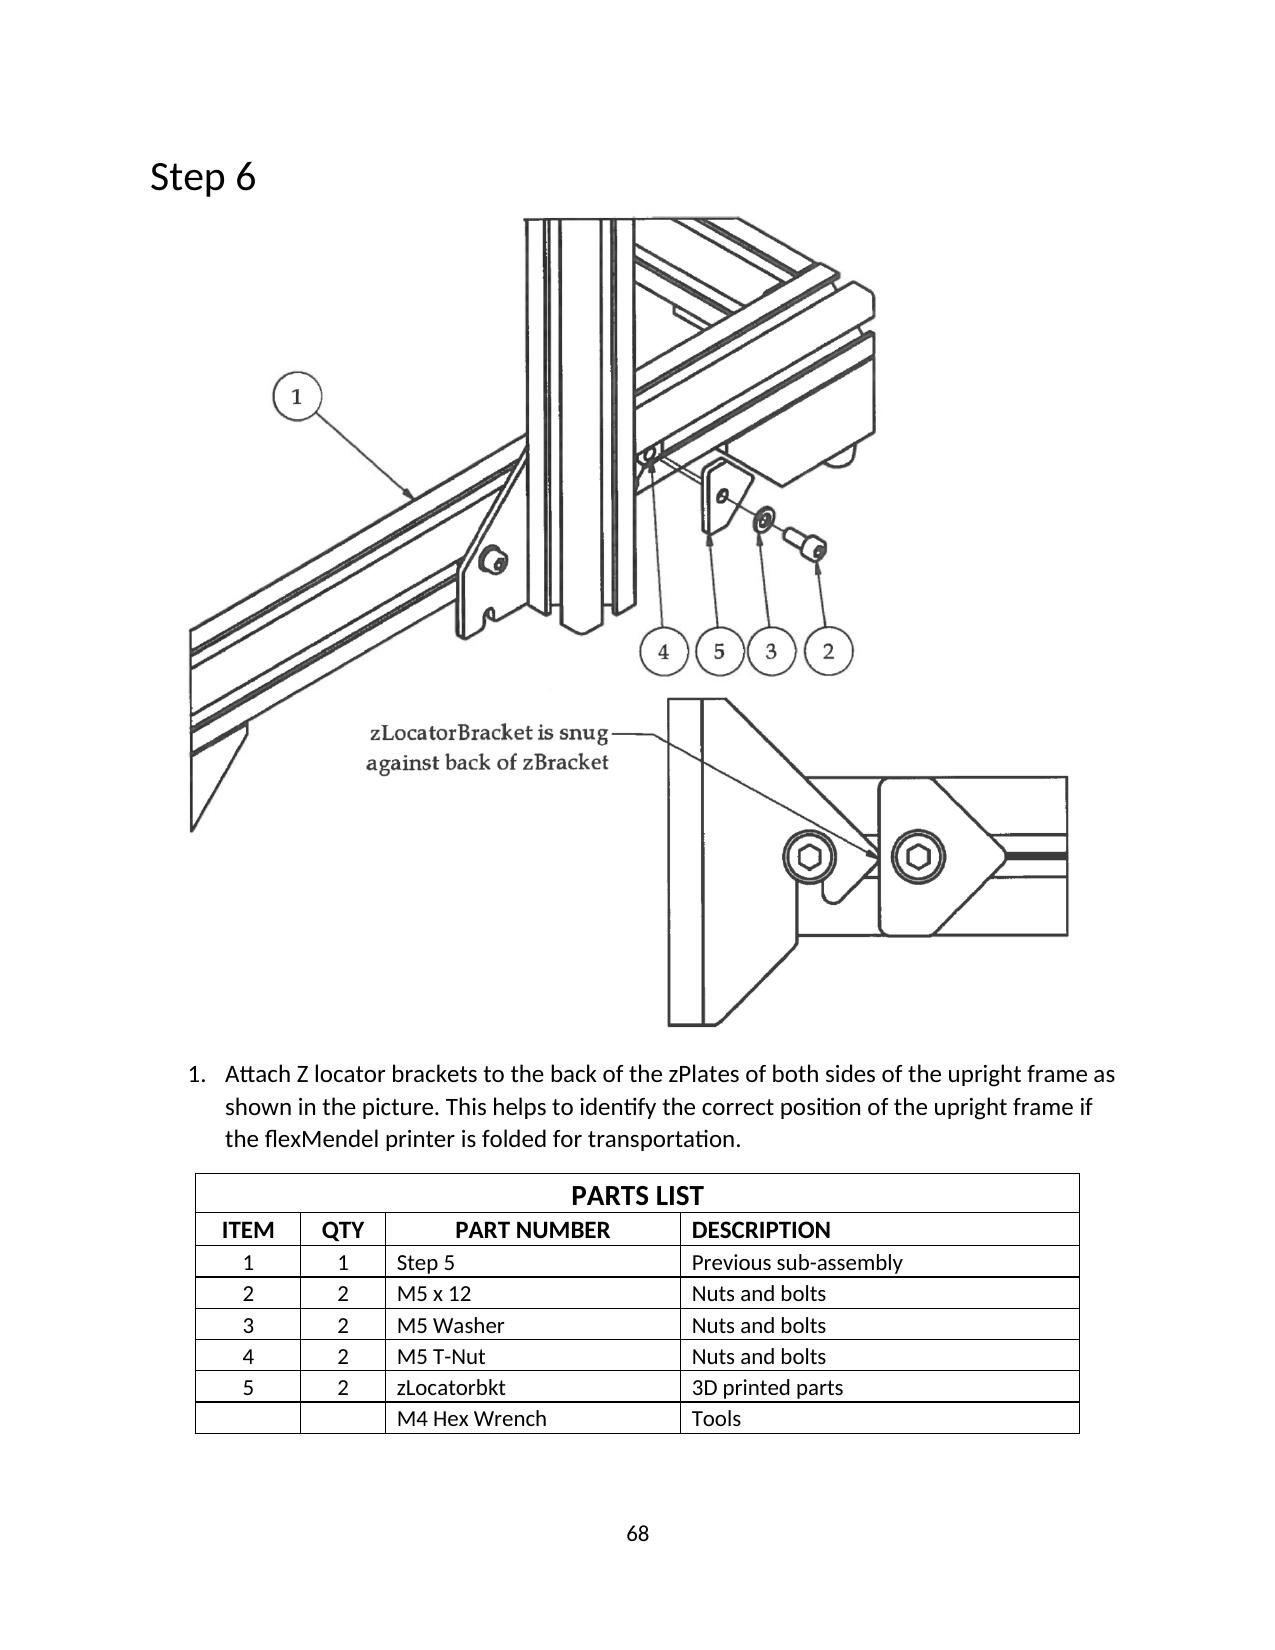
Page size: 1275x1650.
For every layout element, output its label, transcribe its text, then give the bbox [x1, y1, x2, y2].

table_cell 2 [196, 1278, 300, 1308]
table_cell Nuts and bolts [681, 1278, 1079, 1308]
table_cell Nuts and bolts [681, 1340, 1079, 1370]
text Step 6 [150, 150, 1125, 201]
table_cell 4 [196, 1340, 300, 1370]
table_cell [196, 1403, 300, 1433]
table_cell 5 [196, 1371, 300, 1401]
table_cell 1 [301, 1246, 385, 1276]
table_cell 1 [196, 1246, 300, 1276]
picture [150, 203, 1087, 1038]
table_cell [301, 1403, 385, 1433]
table_cell 3D printed parts [681, 1371, 1079, 1401]
table_cell M4 Hex Wrench [386, 1403, 680, 1433]
table_cell 3 [196, 1309, 300, 1339]
table_cell Nuts and bolts [681, 1309, 1079, 1339]
table_cell 2 [301, 1371, 385, 1401]
table_cell 2 [301, 1340, 385, 1370]
table_cell M5 x 12 [386, 1278, 680, 1308]
table_cell DESCRIPTION [681, 1213, 1079, 1245]
table_cell Tools [681, 1403, 1079, 1433]
table_cell M5 Washer [386, 1309, 680, 1339]
table_cell Previous sub-assembly [681, 1246, 1079, 1276]
table_header PARTS LIST [196, 1174, 1079, 1212]
table_cell M5 T-Nut [386, 1340, 680, 1370]
table_cell zLocatorbkt [386, 1371, 680, 1401]
table_cell 2 [301, 1309, 385, 1339]
table_cell PART NUMBER [386, 1213, 680, 1245]
table_cell QTY [301, 1213, 385, 1245]
table_cell ITEM [196, 1213, 300, 1245]
table_cell Step 5 [386, 1246, 680, 1276]
table_cell 2 [301, 1278, 385, 1308]
